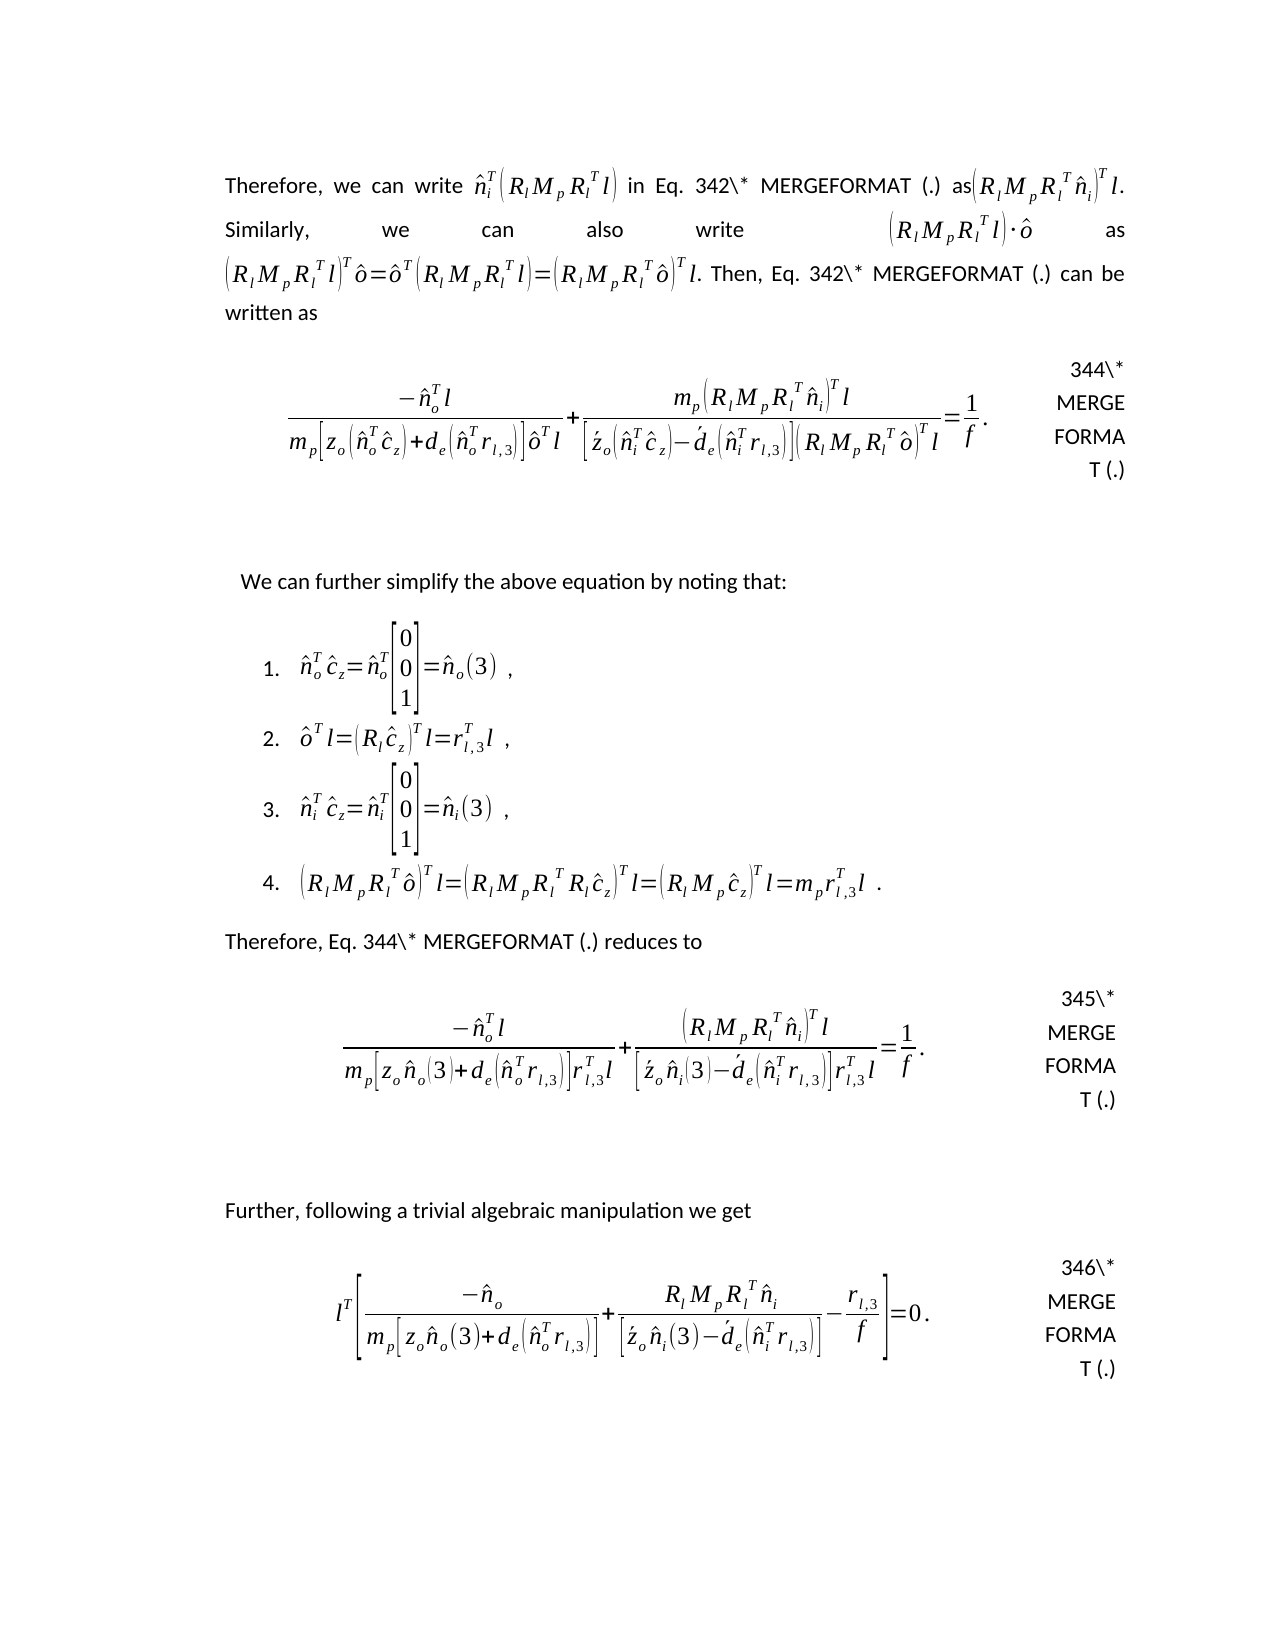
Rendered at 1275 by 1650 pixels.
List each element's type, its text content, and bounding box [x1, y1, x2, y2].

table_header [225, 980, 1042, 1143]
table_header [1050, 351, 1125, 514]
text We can further simplify the above equation by noting that: [225, 567, 1125, 595]
list , [262, 620, 1125, 716]
table_header [1042, 1249, 1116, 1412]
list , [262, 720, 1125, 757]
table_header [225, 1249, 1042, 1412]
text Further, following a trivial algebraic manipulation we get [225, 1196, 1125, 1224]
text Therefore, we can write in Eq. (3.42) as. Similarly, we can also write as. Then, Eq. (3.42) can be written as [225, 165, 1125, 326]
list . [262, 861, 1125, 902]
table_header [225, 351, 1050, 514]
list , [262, 761, 1125, 857]
text Therefore, Eq. (3.44) reduces to [225, 927, 1125, 955]
table_header [1042, 980, 1116, 1143]
